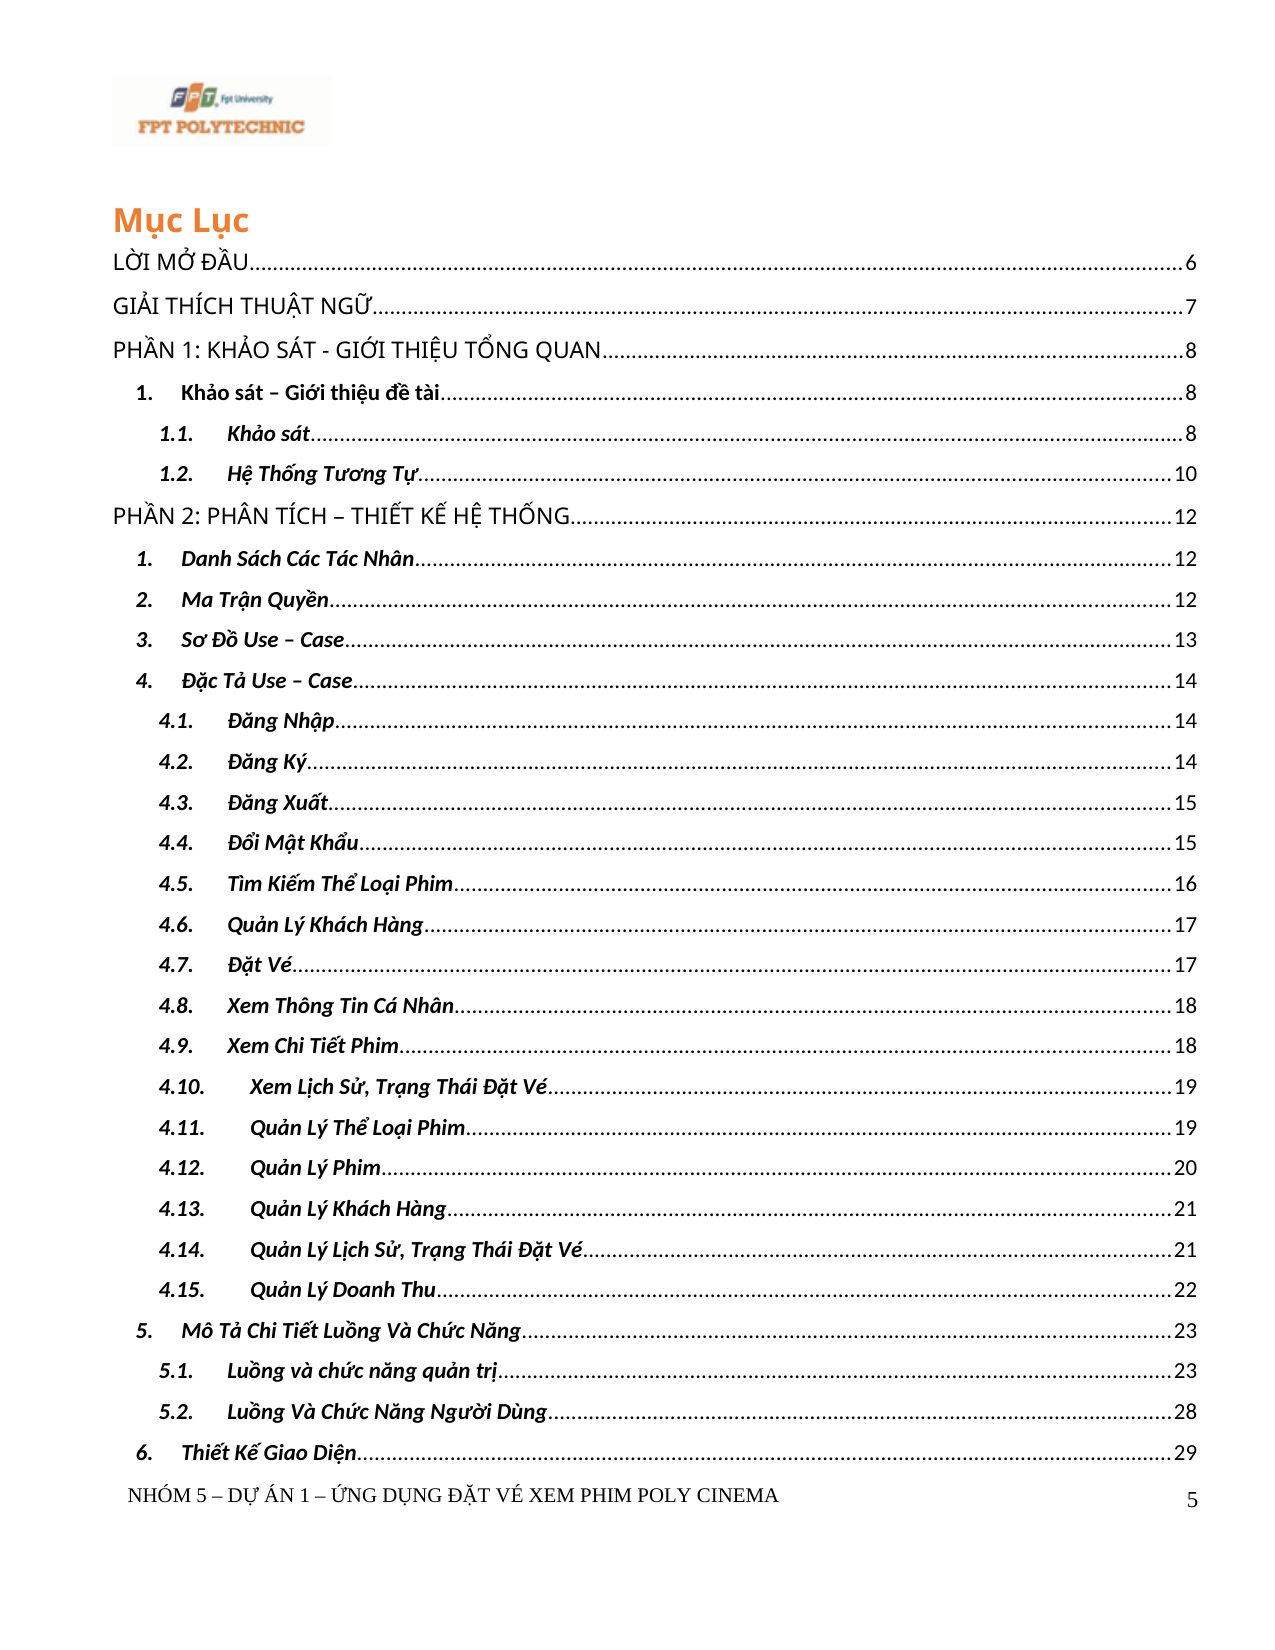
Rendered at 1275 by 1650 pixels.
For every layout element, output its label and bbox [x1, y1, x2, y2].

picture [112, 75, 332, 146]
